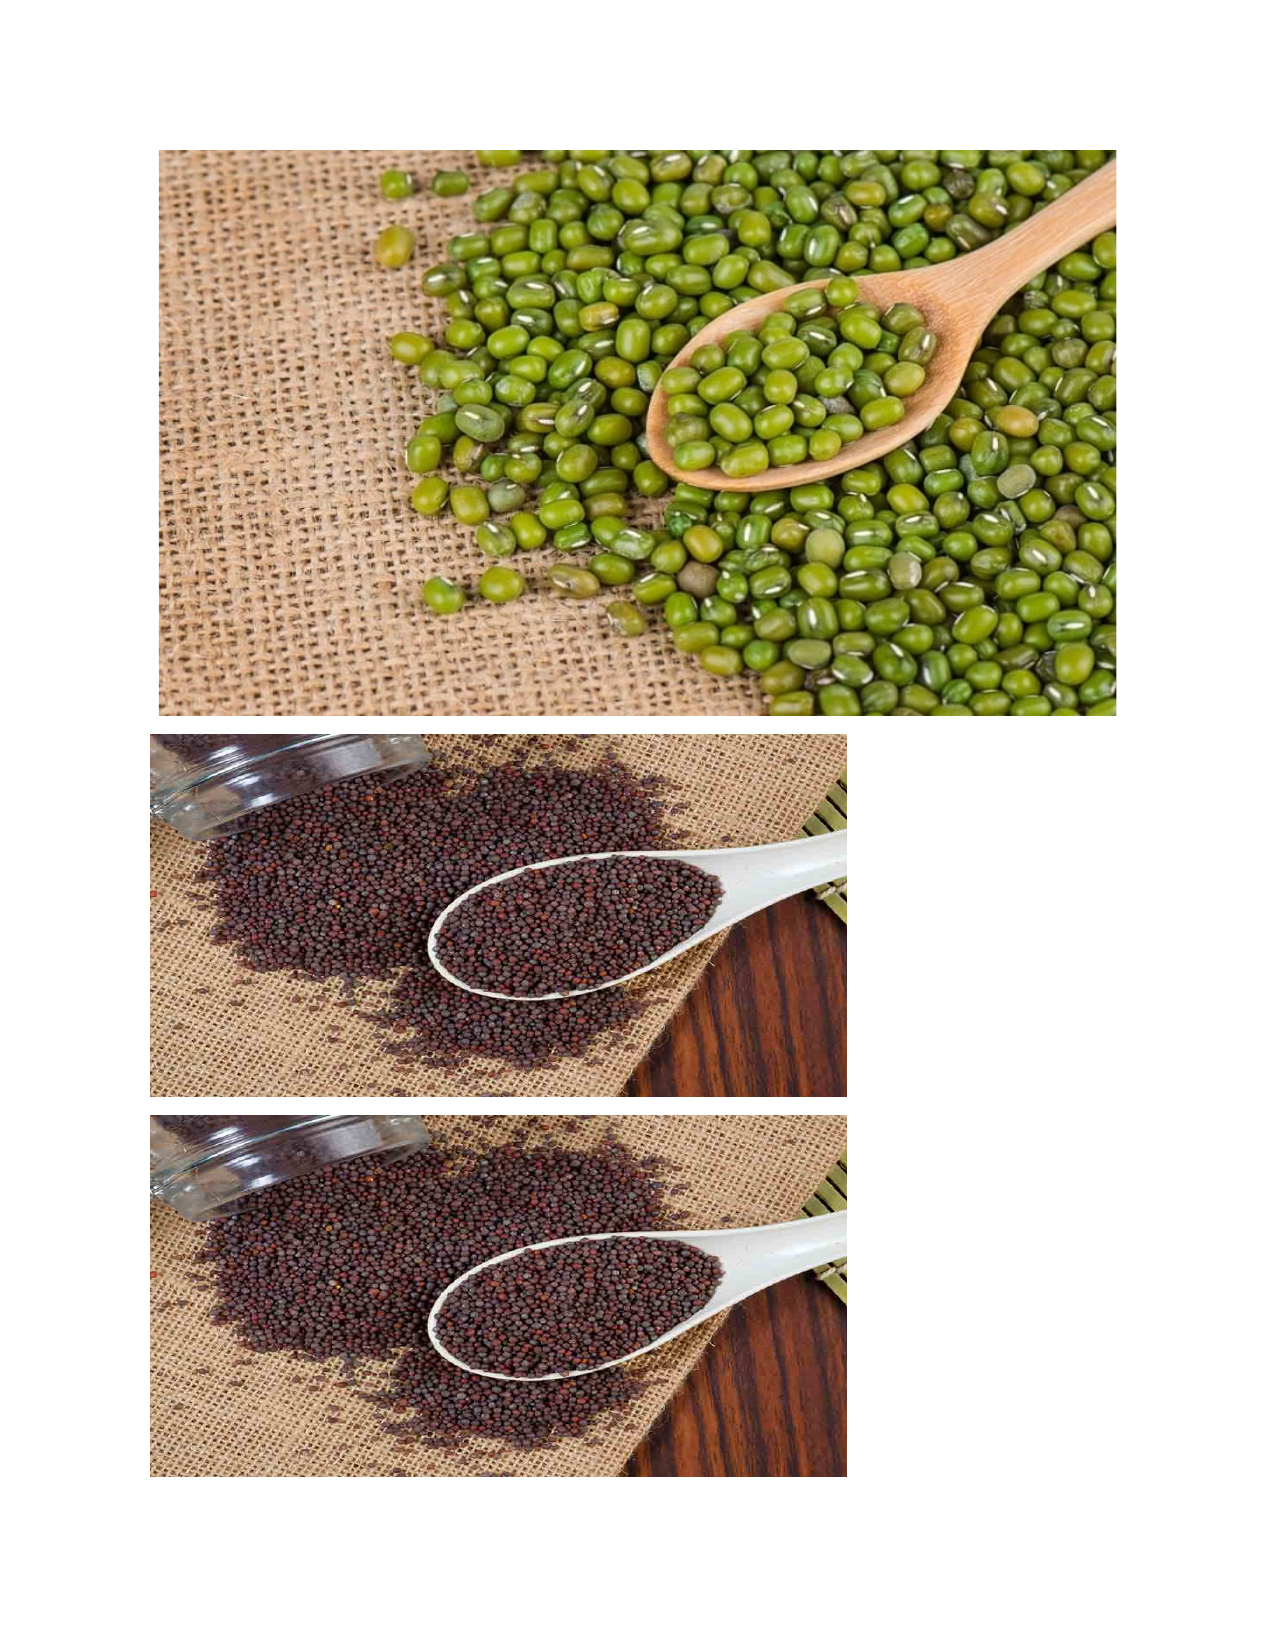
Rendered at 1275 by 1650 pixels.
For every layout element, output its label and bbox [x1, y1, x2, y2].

picture [150, 734, 847, 1097]
picture [150, 1115, 847, 1477]
picture [158, 150, 1117, 716]
